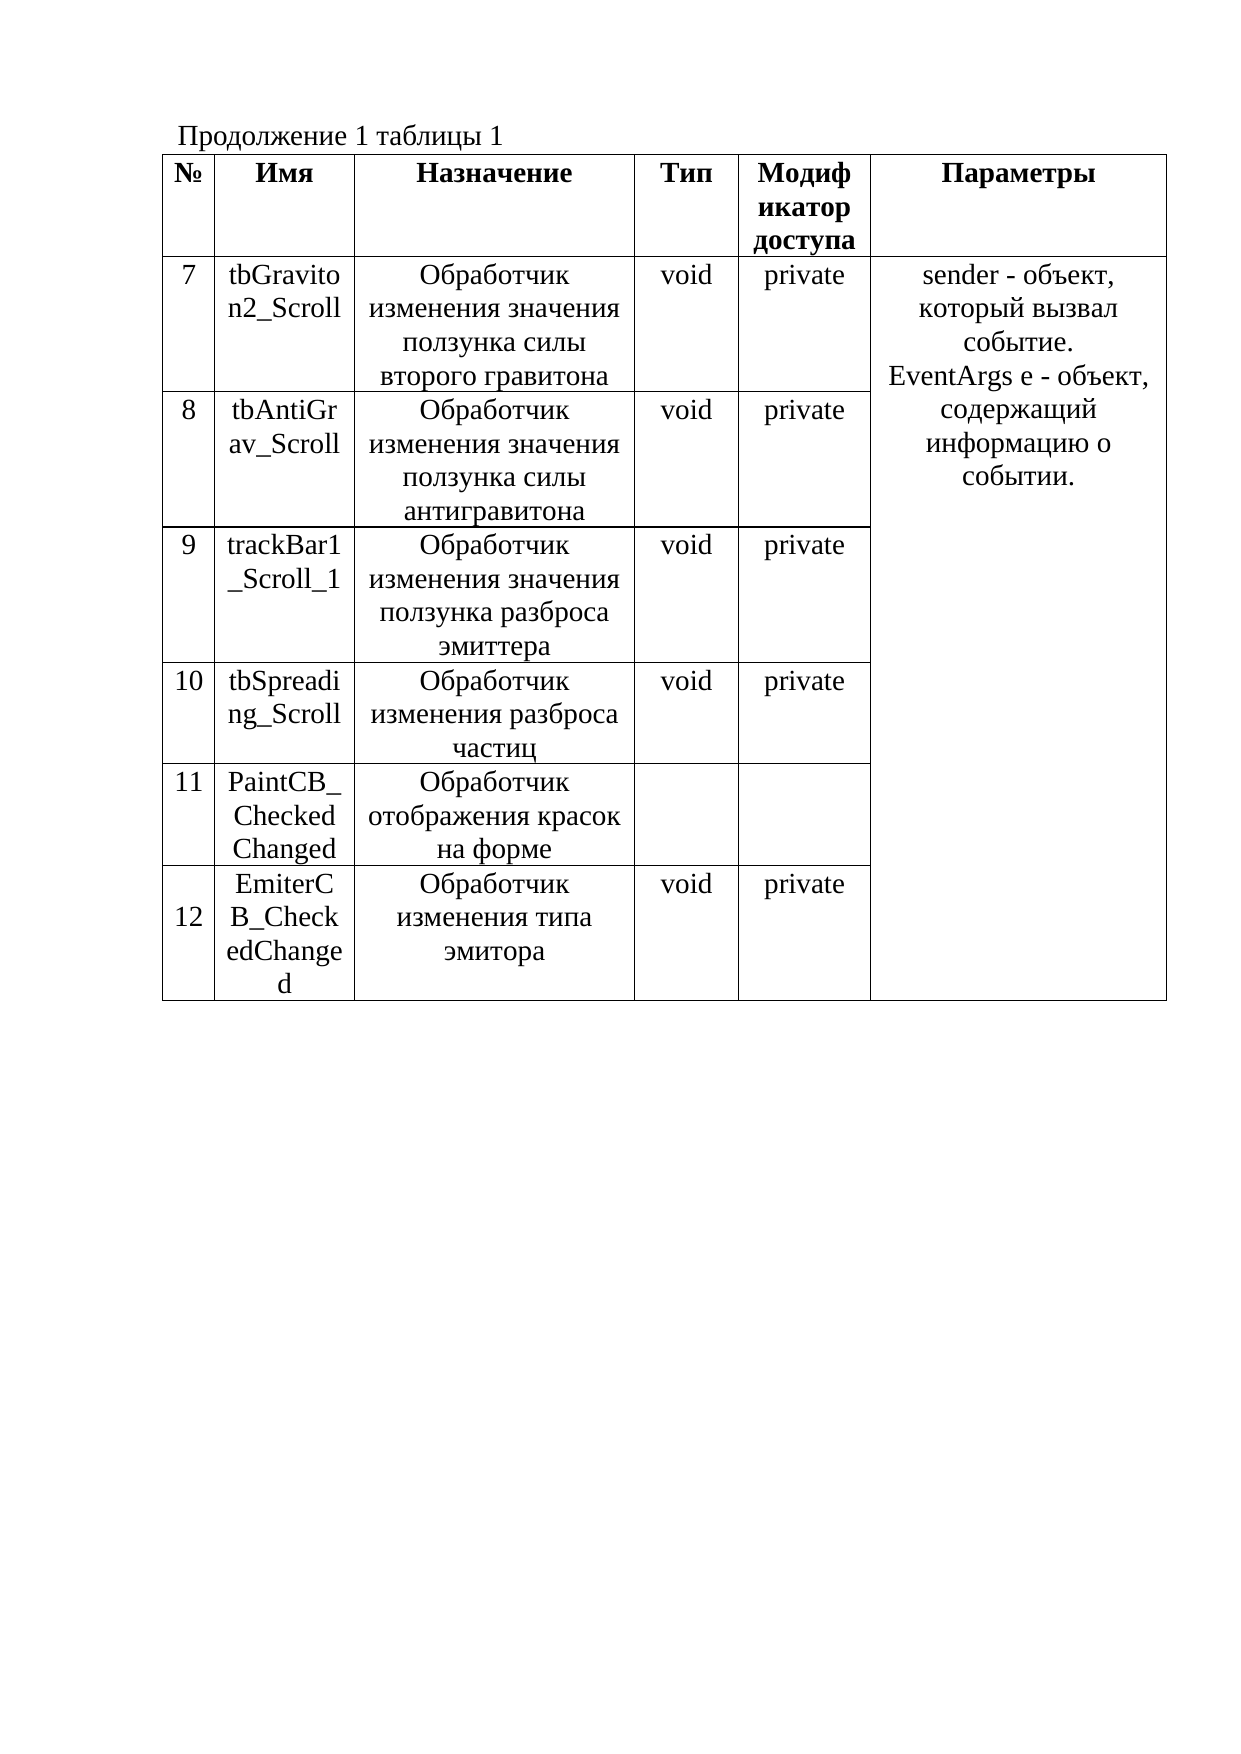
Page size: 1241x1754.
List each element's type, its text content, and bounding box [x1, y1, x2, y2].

table_cell 11 [163, 764, 214, 865]
table_cell [739, 764, 870, 865]
table_header Параметры [871, 155, 1166, 256]
table_cell Обработчик изменения значения ползунка разброса эмиттера [355, 528, 634, 662]
table_header Имя [215, 155, 354, 256]
table_cell void [635, 663, 738, 763]
table_cell 10 [163, 663, 214, 763]
table_cell void [635, 257, 738, 391]
table_cell private [739, 257, 870, 391]
table_cell [635, 764, 738, 865]
table_header Назначение [355, 155, 634, 256]
table_cell 9 [163, 528, 214, 662]
table_cell tbAntiGrav_Scroll [215, 392, 354, 526]
table_cell Обработчик отображения красок на форме [355, 764, 634, 865]
table_cell private [739, 663, 870, 763]
table_cell tbGraviton2_Scroll [215, 257, 354, 391]
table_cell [871, 257, 1166, 1000]
table_cell Обработчик изменения значения ползунка силы второго гравитона [355, 257, 634, 391]
table_cell void [635, 528, 738, 662]
table_cell Обработчик изменения разброса частиц [355, 663, 634, 763]
table_cell private [739, 528, 870, 662]
table_header № [163, 155, 214, 256]
text Продолжение 1 таблицы 1 [177, 118, 1152, 152]
table_header Тип [635, 155, 738, 256]
table_header Модификатор доступа [739, 155, 870, 256]
table_cell Обработчик изменения типа эмитора [355, 866, 634, 1000]
table_cell private [739, 866, 870, 1000]
table_cell 12 [163, 866, 214, 1000]
table_cell EmiterCB_CheckedChanged [215, 866, 354, 1000]
table_cell trackBar1_Scroll_1 [215, 528, 354, 662]
table_cell private [739, 392, 870, 526]
table_cell 7 [163, 257, 214, 391]
table_cell 8 [163, 392, 214, 526]
table_cell void [635, 866, 738, 1000]
table_cell Обработчик изменения значения ползунка силы антигравитона [355, 392, 634, 526]
table_cell tbSpreading_Scroll [215, 663, 354, 763]
table_cell PaintCB_CheckedChanged [215, 764, 354, 865]
table_cell void [635, 392, 738, 526]
